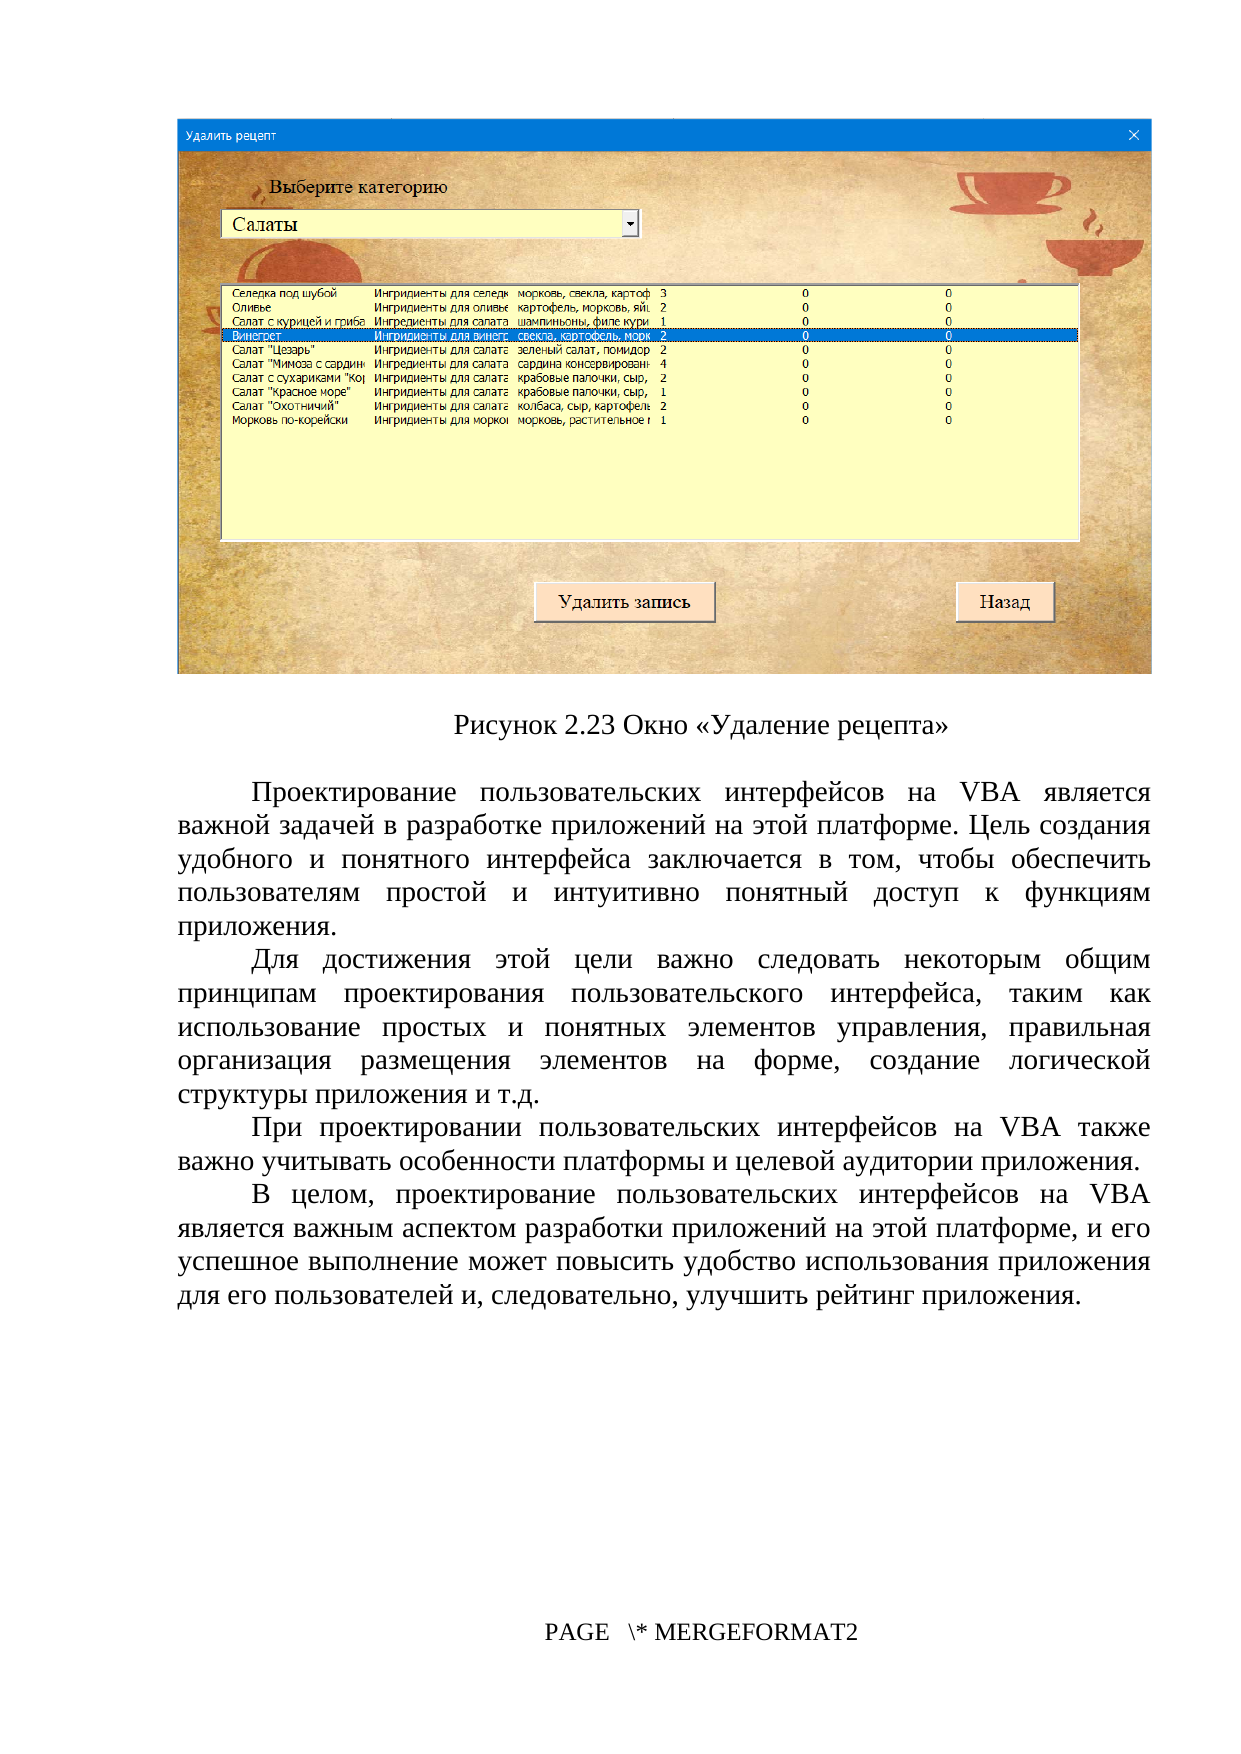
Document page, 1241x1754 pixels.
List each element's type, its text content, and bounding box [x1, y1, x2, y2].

text Проектирование пользовательских интерфейсов на VBA является важной задачей в разработке приложений на этой платформе. Цель создания удобного и понятного интерфейса заключается в том, чтобы обеспечить пользователям простой и интуитивно понятный доступ к функциям приложения. [177, 774, 1152, 942]
text Для достижения этой цели важно следовать некоторым общим принципам проектирования пользовательского интерфейса, таким как использование простых и понятных элементов управления, правильная организация размещения элементов на форме, создание логической структуры приложения и т.д. [177, 942, 1152, 1109]
picture [177, 118, 1152, 674]
text В целом, проектирование пользовательских интерфейсов на VBA является важным аспектом разработки приложений на этой платформе, и его успешное выполнение может повысить удобство использования приложения для его пользователей и, следовательно, улучшить рейтинг приложения. [177, 1176, 1152, 1311]
text Рисунок 2.23 Окно «Удаление рецепта» [177, 707, 1152, 740]
text При проектировании пользовательских интерфейсов на VBA также важно учитывать особенности платформы и целевой аудитории приложения. [177, 1109, 1152, 1176]
